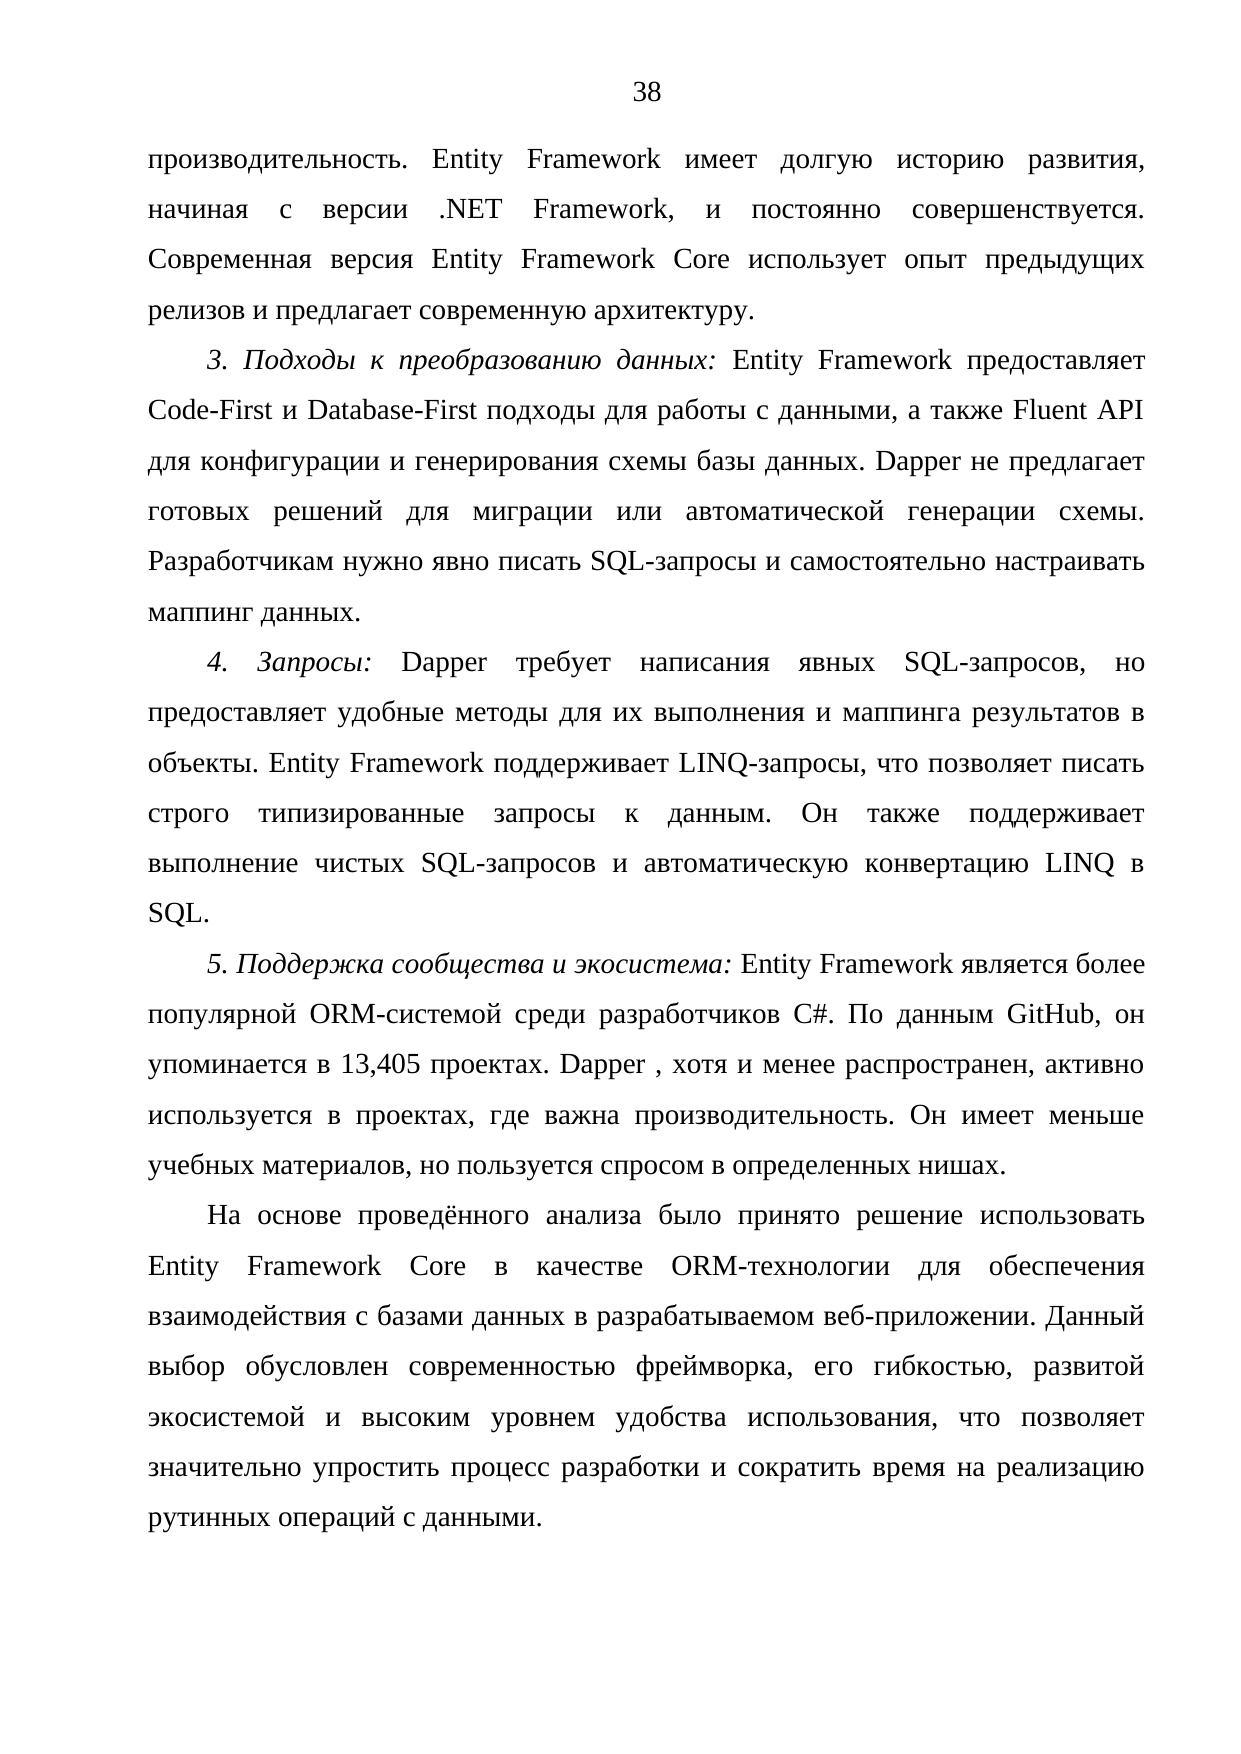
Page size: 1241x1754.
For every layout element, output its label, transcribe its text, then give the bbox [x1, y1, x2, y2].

text На основе проведённого анализа было принято решение использовать Entity Framework Core в качестве ORM-технологии для обеспечения взаимодействия с базами данных в разрабатываемом веб-приложении. Данный выбор обусловлен современностью фреймворка, его гибкостью, развитой экосистемой и высоким уровнем удобства использования, что позволяет значительно упростить процесс разработки и сократить время на реализацию рутинных операций с данными. [148, 1197, 1146, 1533]
text 4. Запросы: Dapper требует написания явных SQL-запросов, но предоставляет удобные методы для их выполнения и маппинга результатов в объекты. Entity Framework поддерживает LINQ-запросы, что позволяет писать строго типизированные запросы к данным. Он также поддерживает выполнение чистых SQL-запросов и автоматическую конвертацию LINQ в SQL. [148, 644, 1146, 929]
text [148, 141, 1146, 325]
text 5. Поддержка сообщества и экосистема: Entity Framework является более популярной ORM-системой среди разработчиков C#. По данным GitHub, он упоминается в 13,405 проектах. Dapper , хотя и менее распространен, активно используется в проектах, где важна производительность. Он имеет меньше учебных материалов, но пользуется спросом в определенных нишах. [148, 946, 1146, 1181]
text 3. Подходы к преобразованию данных: Entity Framework предоставляет Code-First и Database-First подходы для работы с данными, а также Fluent API для конфигурации и генерирования схемы базы данных. Dapper не предлагает готовых решений для миграции или автоматической генерации схемы. Разработчикам нужно явно писать SQL-запросы и самостоятельно настраивать маппинг данных. [148, 342, 1146, 627]
